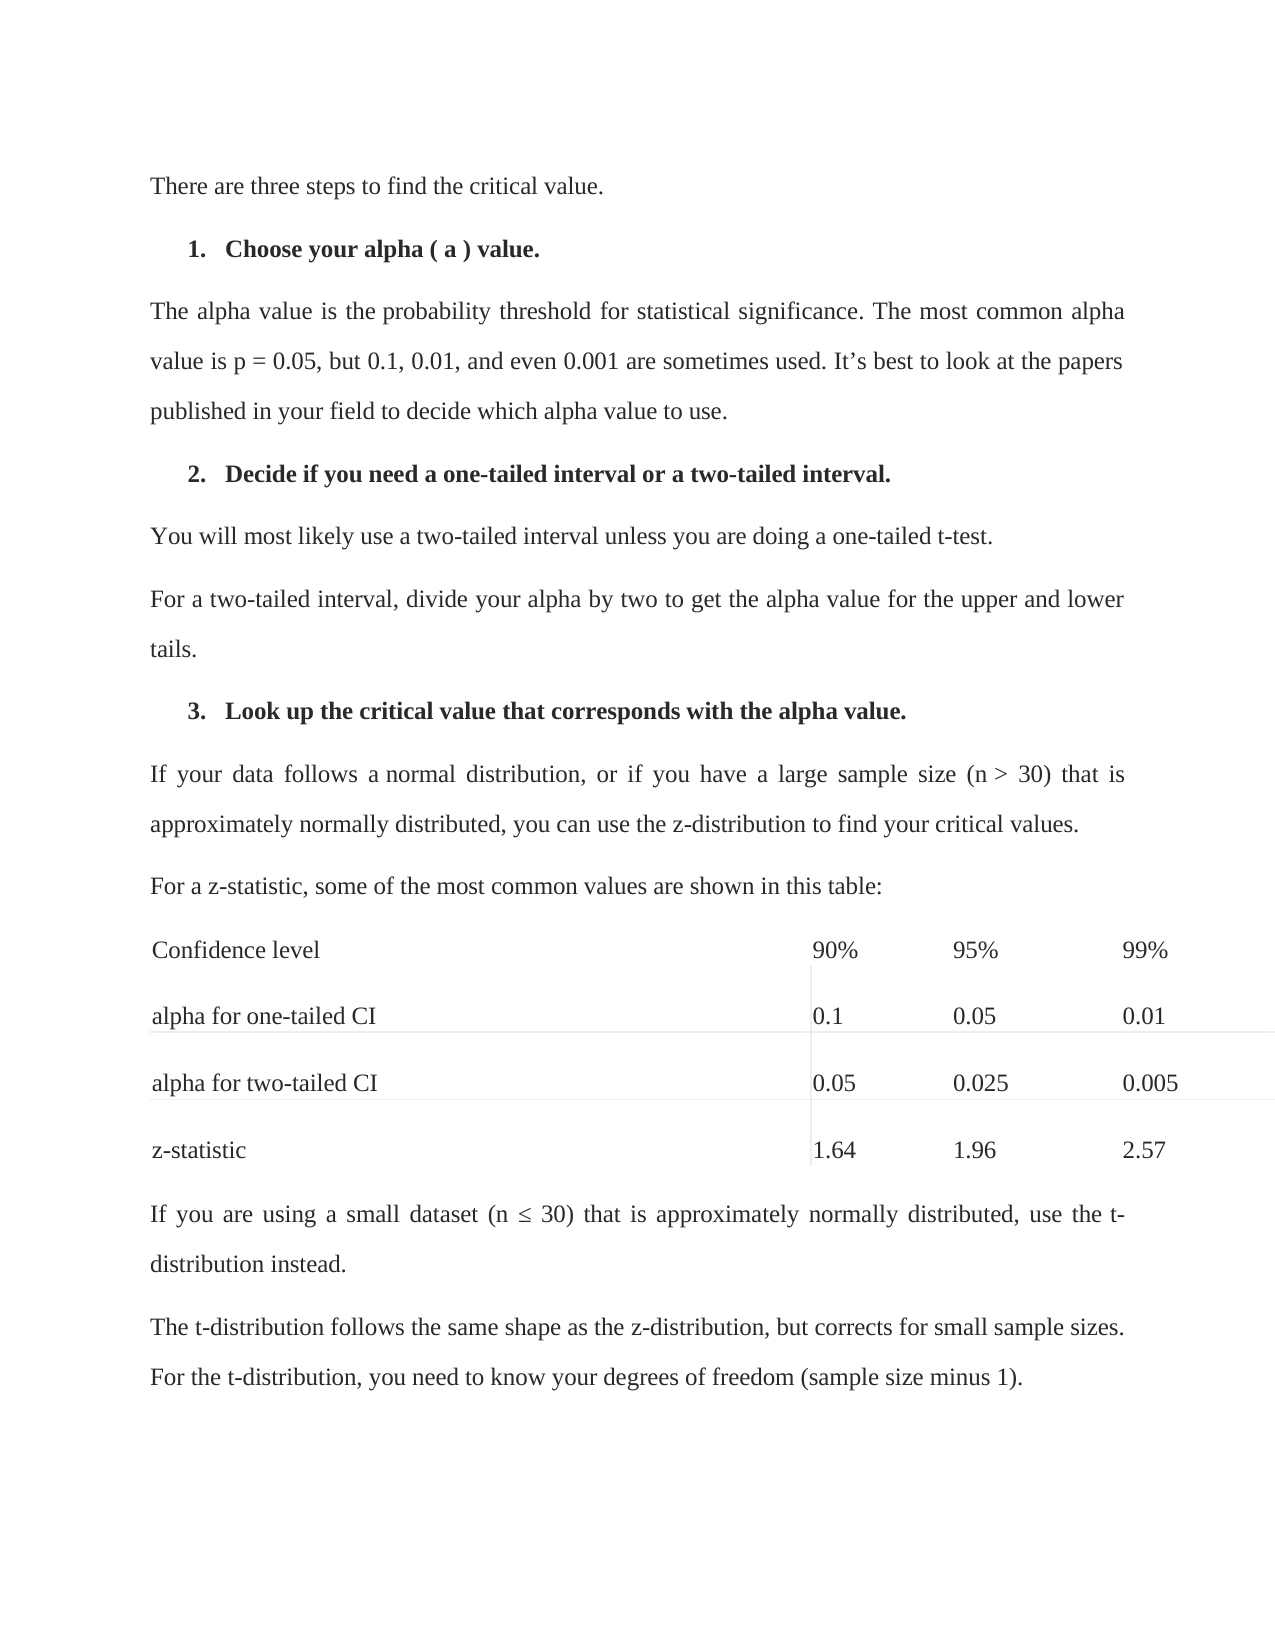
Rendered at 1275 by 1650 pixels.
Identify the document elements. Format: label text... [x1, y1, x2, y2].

list Decide if you need a one-tailed interval or a two-tailed interval. [187, 437, 1125, 487]
text For a two-tailed interval, divide your alpha by two to get the alpha value for the upper and lower tails. [150, 562, 1125, 662]
text The alpha value is the probability threshold for statistical significance. The most common alpha value is p = 0.05, but 0.1, 0.01, and even 0.001 are sometimes used. It’s best to look at the papers published in your field to decide which alpha value to use. [150, 275, 1125, 425]
table_cell 1.96 [951, 1100, 1121, 1166]
text If you are using a small dataset (n ≤ 30) that is approximately normally distributed, use the t-distribution instead. [150, 1178, 1125, 1278]
table_cell 0.01 [1121, 966, 1275, 1031]
text There are three steps to find the critical value. [150, 150, 1125, 200]
text You will most likely use a two-tailed interval unless you are doing a one-tailed t-test. [150, 500, 1125, 550]
table_cell 2.57 [1121, 1100, 1275, 1166]
table_header 90% [811, 900, 951, 966]
table_cell 0.05 [812, 1033, 951, 1098]
table_cell 0.05 [951, 966, 1121, 1031]
text The t-distribution follows the same shape as the z-distribution, but corrects for small sample sizes. For the t-distribution, you need to know your degrees of freedom (sample size minus 1). [150, 1291, 1125, 1391]
list Look up the critical value that corresponds with the alpha value. [187, 675, 1125, 725]
table_cell alpha for one-tailed CI [150, 966, 810, 1031]
table_cell 1.64 [812, 1100, 951, 1166]
list Choose your alpha ( a ) value. [187, 212, 1125, 262]
table_cell 0.025 [951, 1033, 1121, 1098]
text If your data follows a normal distribution, or if you have a large sample size (n > 30) that is approximately normally distributed, you can use the z-distribution to find your critical values. [150, 737, 1125, 837]
table_header 99% [1121, 900, 1275, 966]
text For a z-statistic, some of the most common values are shown in this table: [150, 850, 1125, 900]
table_header Confidence level [150, 900, 811, 966]
table_cell 0.1 [812, 966, 951, 1031]
table_cell z-statistic [150, 1100, 810, 1166]
table_header 95% [951, 900, 1121, 966]
table_cell 0.005 [1121, 1033, 1275, 1098]
table_cell alpha for two-tailed CI [150, 1033, 810, 1098]
